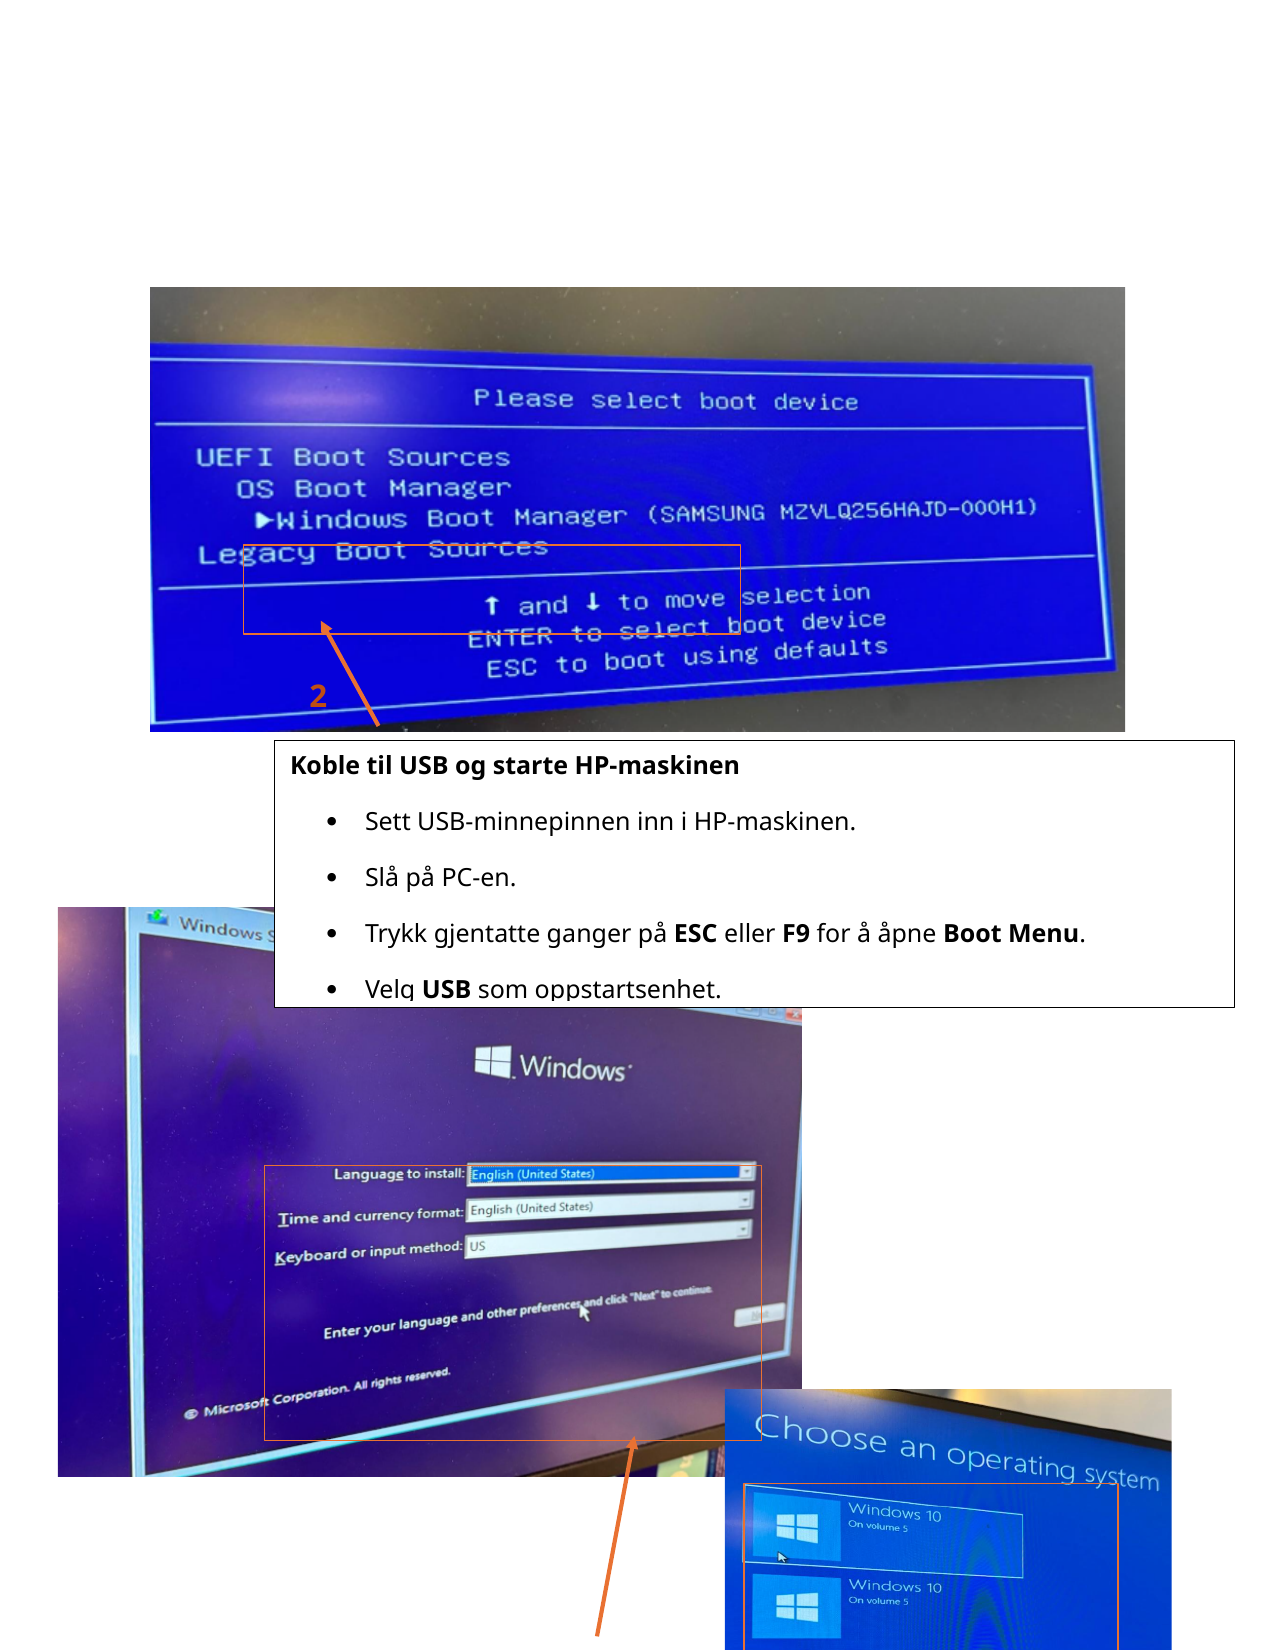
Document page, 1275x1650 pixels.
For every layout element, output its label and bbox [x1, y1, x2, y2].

picture [150, 287, 1125, 732]
picture [745, 1484, 1117, 1650]
picture [57, 907, 1172, 1650]
picture [265, 1166, 761, 1440]
